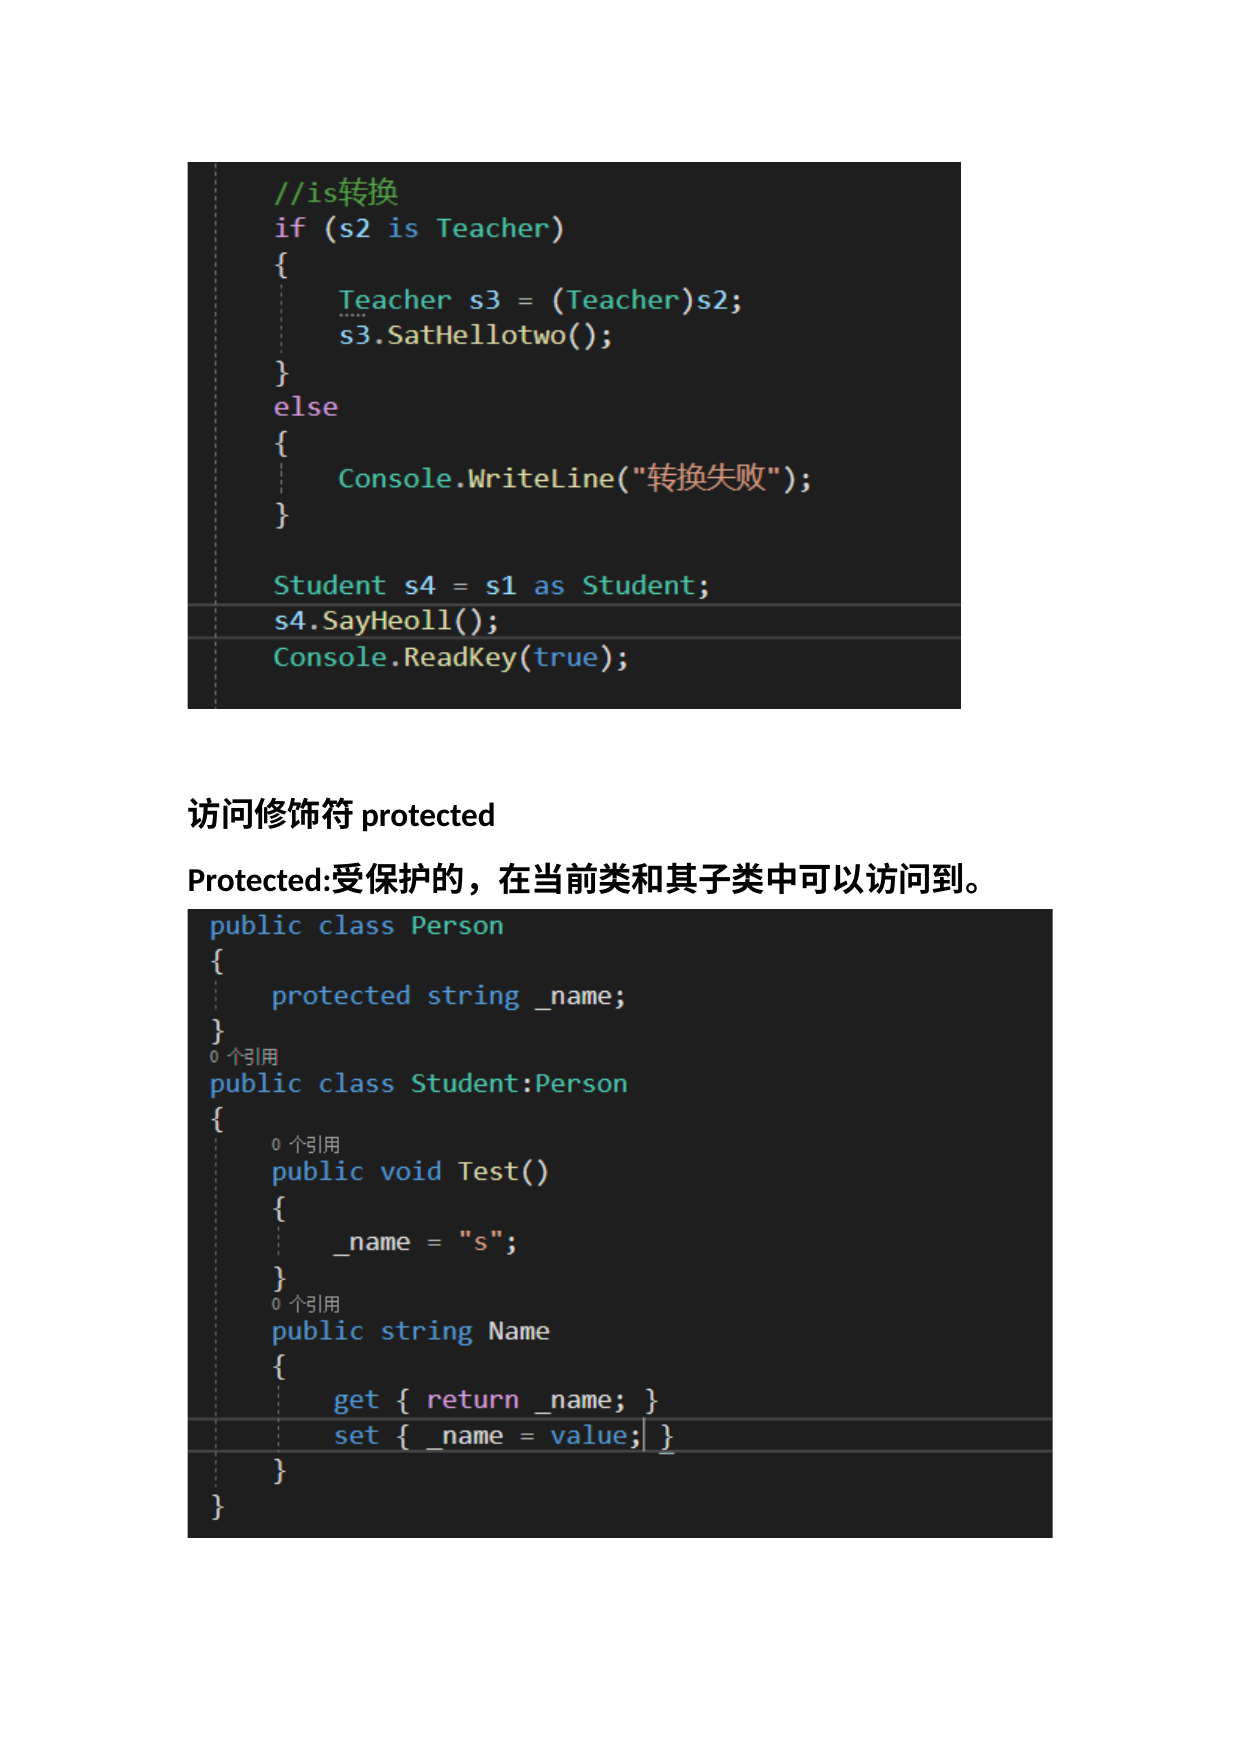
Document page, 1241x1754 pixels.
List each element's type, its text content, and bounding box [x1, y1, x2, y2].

text Protected:受保护的，在当前类和其子类中可以访问到。 [187, 844, 1053, 909]
picture [187, 162, 961, 709]
text 访问修饰符protected [187, 779, 1053, 844]
picture [187, 909, 1053, 1538]
